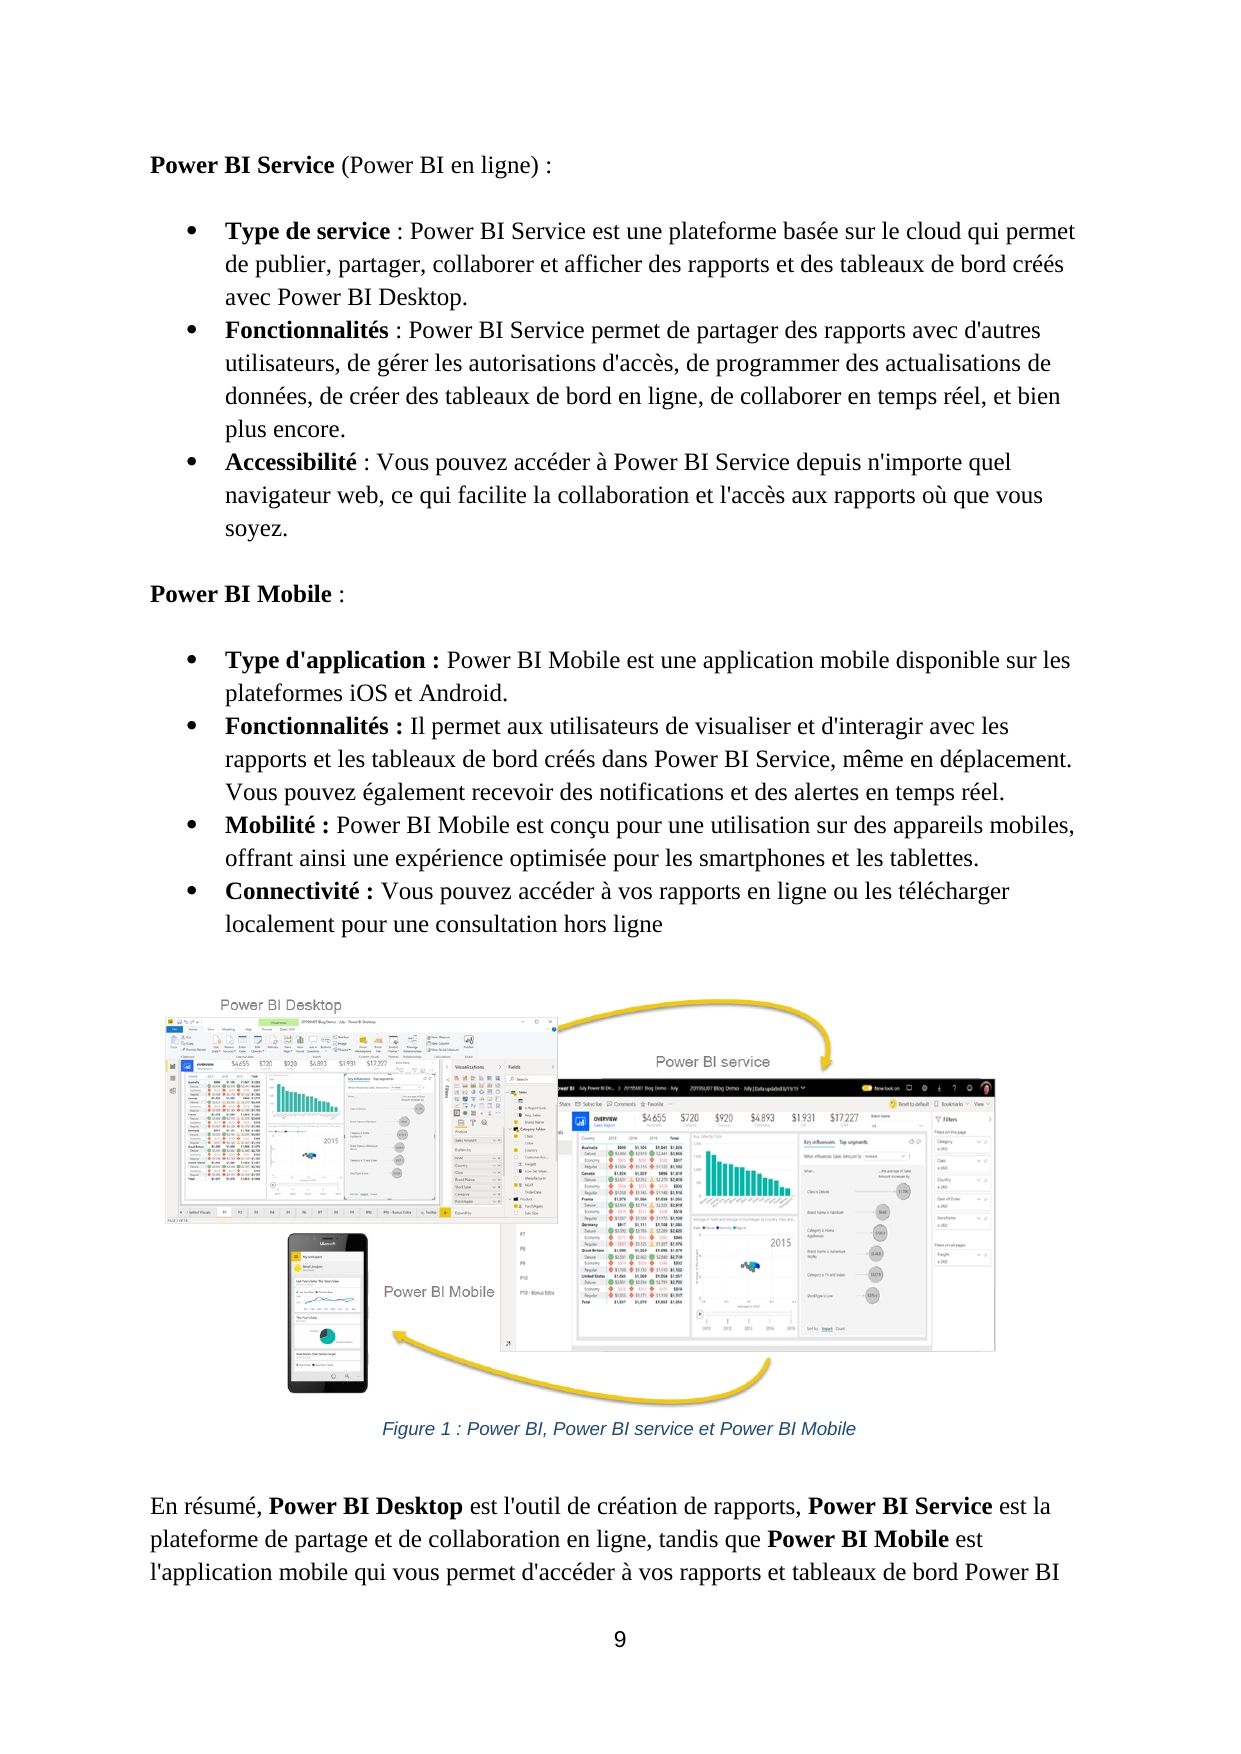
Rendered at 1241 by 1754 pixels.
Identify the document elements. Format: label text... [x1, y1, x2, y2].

list Fonctionnalités : Power BI Service permet de partager des rapports avec d'autres utilisateurs, de gérer les autorisations d'accès, de programmer des actualisations de données, de créer des tableaux de bord en ligne, de collaborer en temps réel, et bien plus encore. [187, 315, 1090, 443]
text Power BI Mobile : [150, 579, 1090, 608]
text Power BI Service (Power BI en ligne) : [150, 150, 1090, 179]
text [150, 1491, 1090, 1586]
list Connectivité : Vous pouvez accéder à vos rapports en ligne ou les télécharger localement pour une consultation hors ligne [187, 876, 1090, 938]
list Accessibilité : Vous pouvez accéder à Power BI Service depuis n'importe quel navigateur web, ce qui facilite la collaboration et l'accès aux rapports où que vous soyez. [187, 447, 1090, 542]
picture [150, 985, 1011, 1415]
list Mobilité : Power BI Mobile est conçu pour une utilisation sur des appareils mobiles, offrant ainsi une expérience optimisée pour les smartphones et les tablettes. [187, 810, 1090, 872]
list Type d'application : Power BI Mobile est une application mobile disponible sur les plateformes iOS et Android. [187, 645, 1090, 707]
list Fonctionnalités : Il permet aux utilisateurs de visualiser et d'interagir avec les rapports et les tableaux de bord créés dans Power BI Service, même en déplacement. Vous pouvez également recevoir des notifications et des alertes en temps réel. [187, 711, 1090, 806]
text Figure 1 : Power BI, Power BI service et Power BI Mobile [150, 1418, 1090, 1440]
list Type de service : Power BI Service est une plateforme basée sur le cloud qui permet de publier, partager, collaborer et afficher des rapports et des tableaux de bord créés avec Power BI Desktop. [187, 216, 1090, 311]
